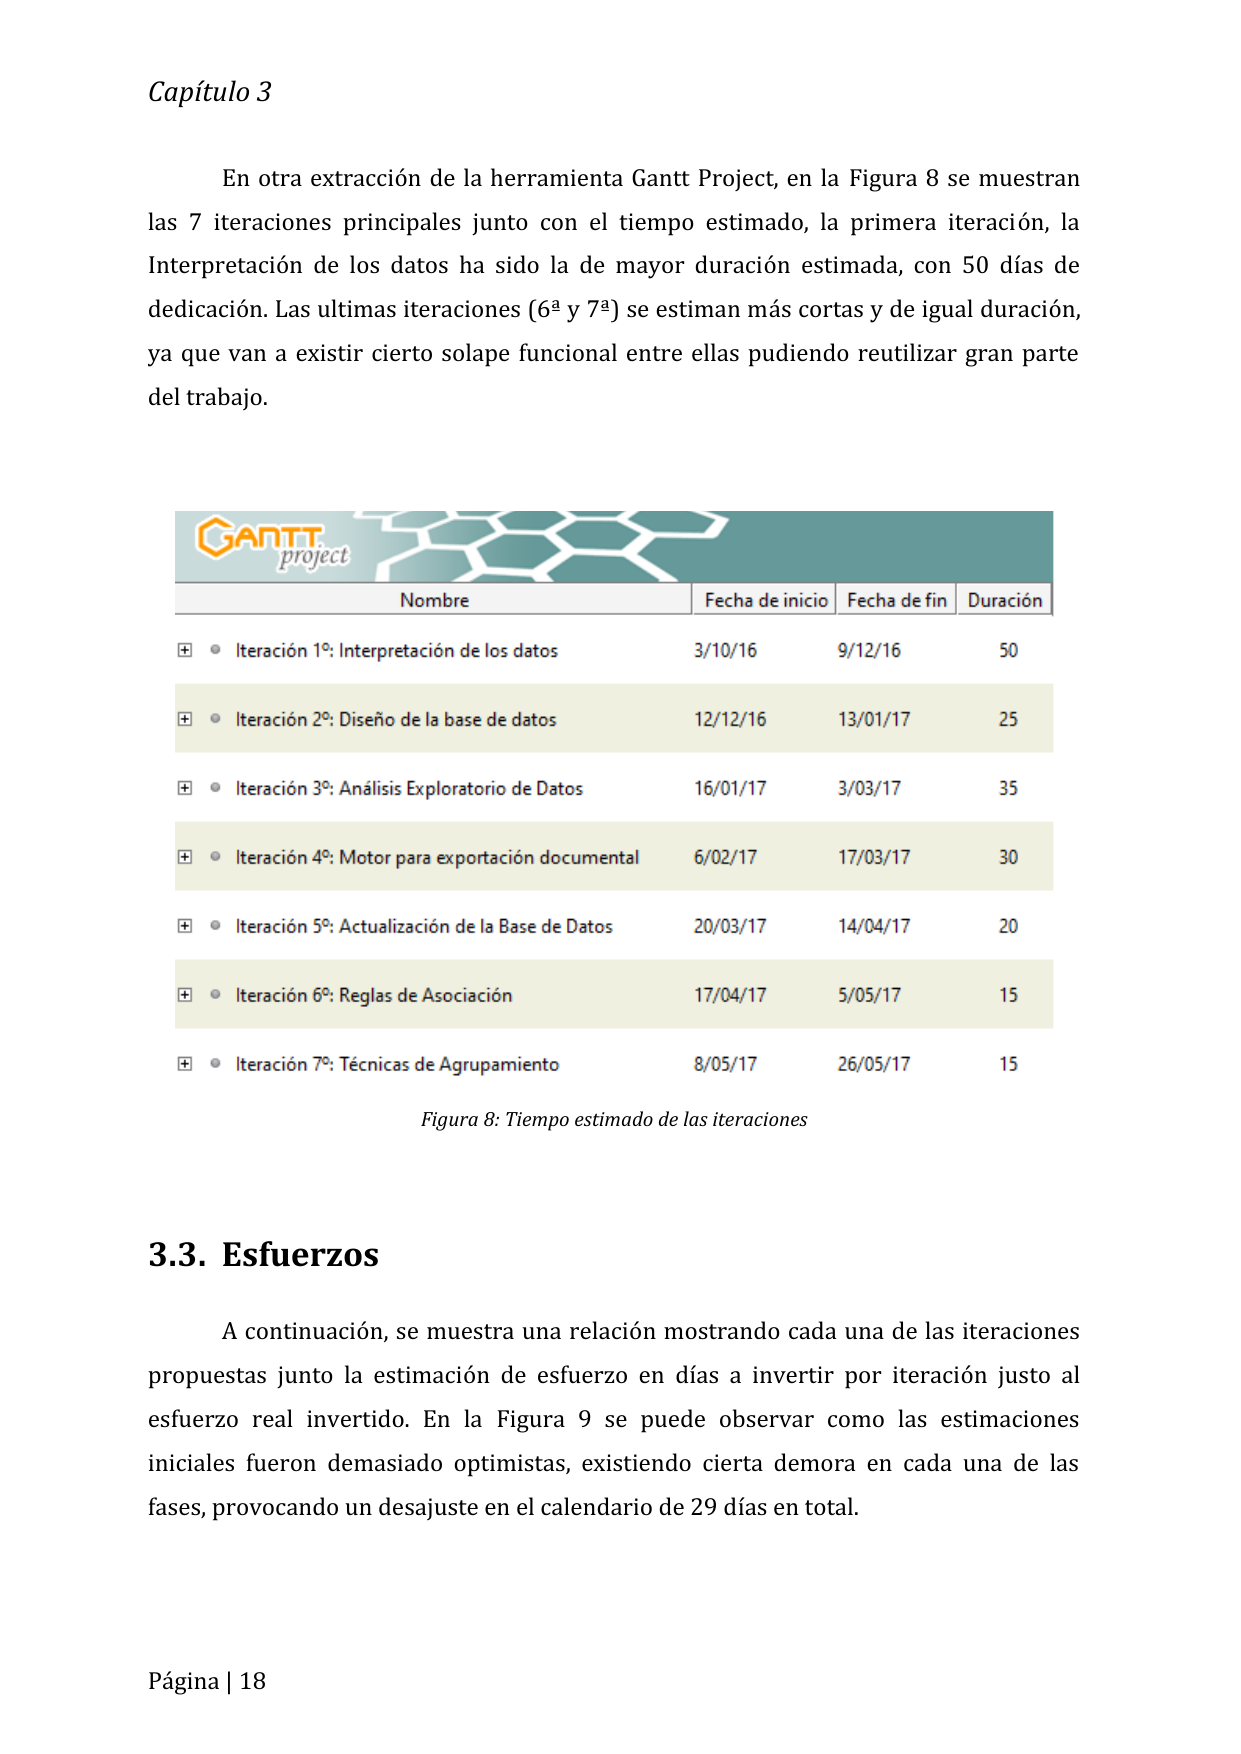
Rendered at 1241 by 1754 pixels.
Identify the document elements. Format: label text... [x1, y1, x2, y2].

picture [175, 511, 1054, 1093]
text Esfuerzos [148, 1233, 1081, 1274]
text En otra extracción de la herramienta Gantt Project, en la figura 8 se muestran las 7 iteraciones principales junto con el tiempo estimado, la primera iteración, la Interpretación de los datos ha sido la de mayor duración estimada, con 50 días de dedicación. Las ultimas iteraciones (6ª y 7ª) se estiman más cortas y de igual duración, ya que van a existir cierto solape funcional entre ellas pudiendo reutilizar gran parte del trabajo. [148, 162, 1081, 411]
text Figura 8: Tiempo estimado de las iteraciones [148, 1107, 1081, 1131]
text A continuación, se muestra una relación mostrando cada una de las iteraciones propuestas junto la estimación de esfuerzo en días a invertir por iteración justo al esfuerzo real invertido. En la figura 9 se puede observar como las estimaciones iniciales fueron demasiado optimistas, existiendo cierta demora en cada una de las fases, provocando un desajuste en el calendario de 29 días en total. [148, 1316, 1081, 1521]
